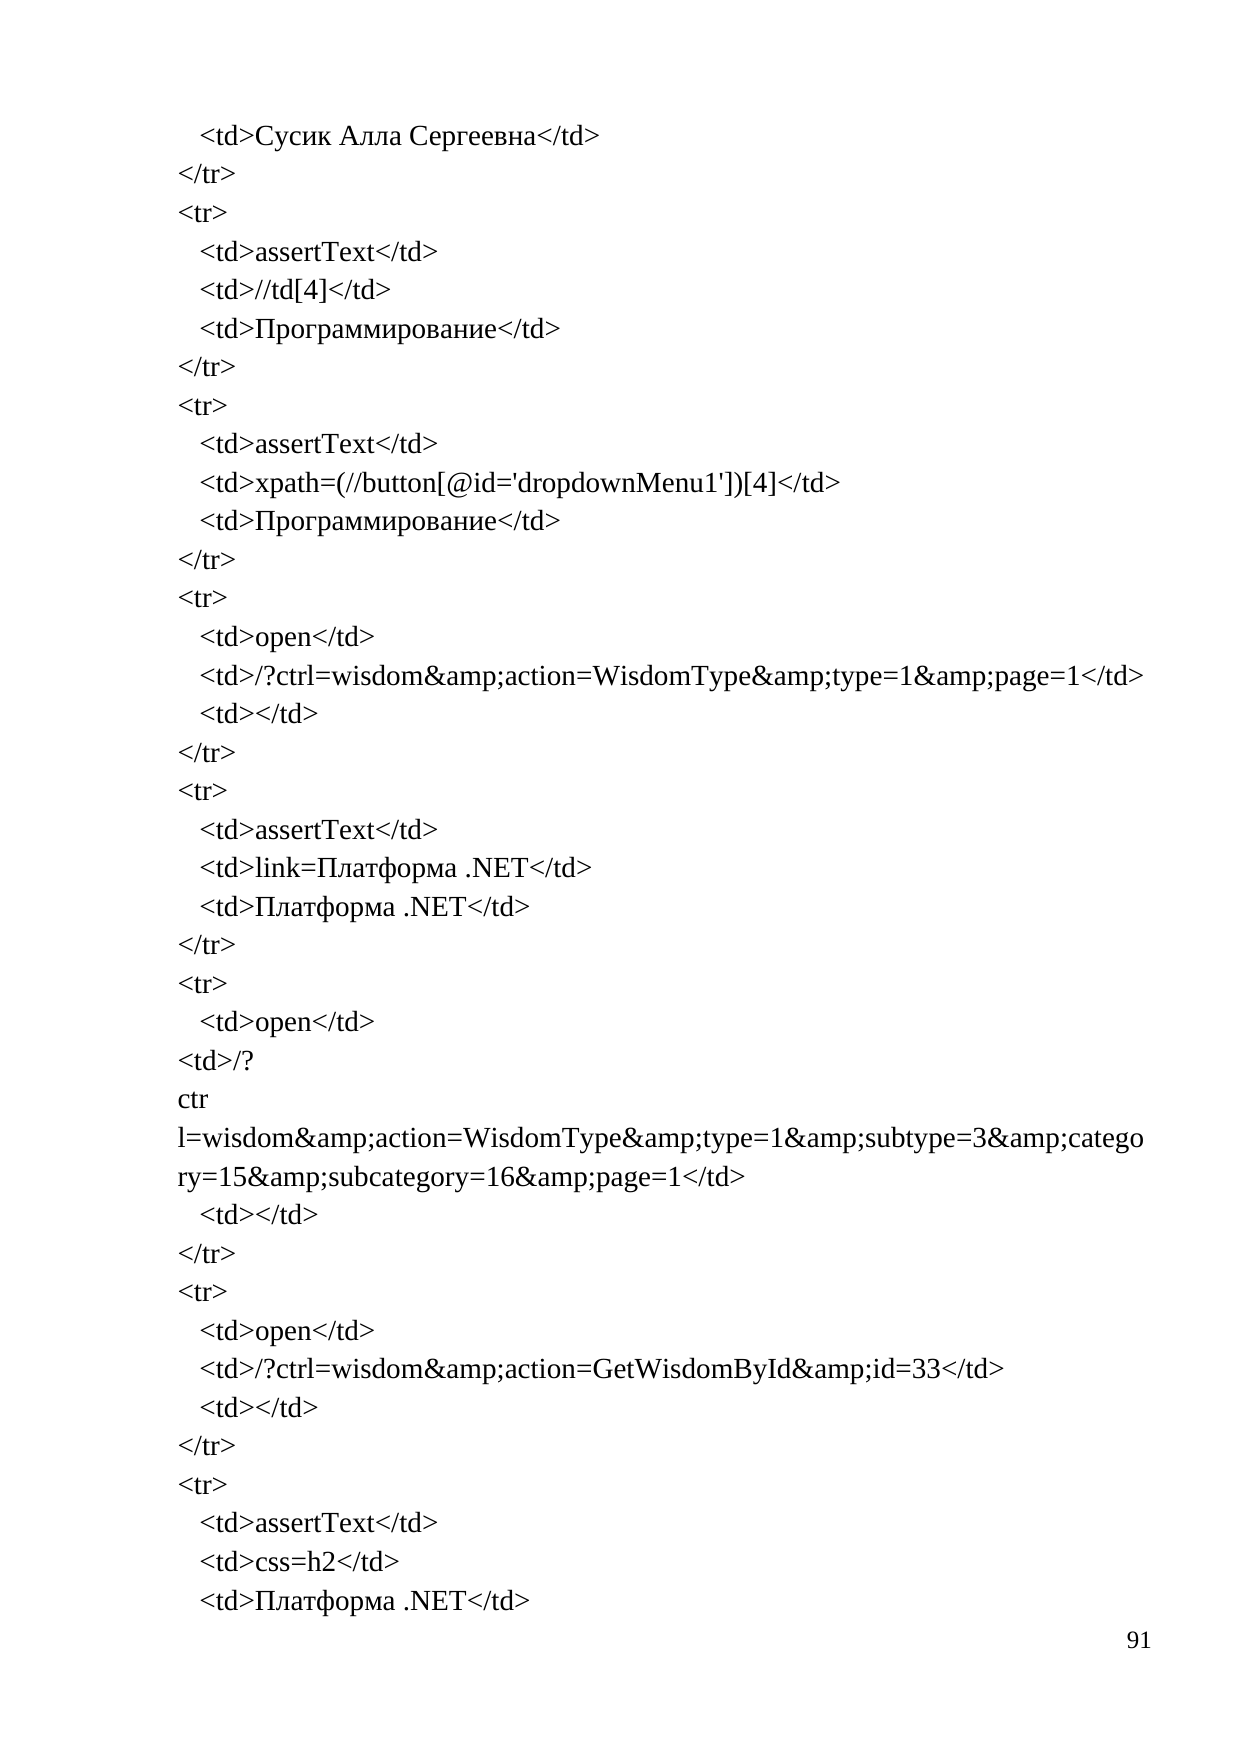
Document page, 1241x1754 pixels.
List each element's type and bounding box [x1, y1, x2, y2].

text [177, 118, 1152, 1616]
